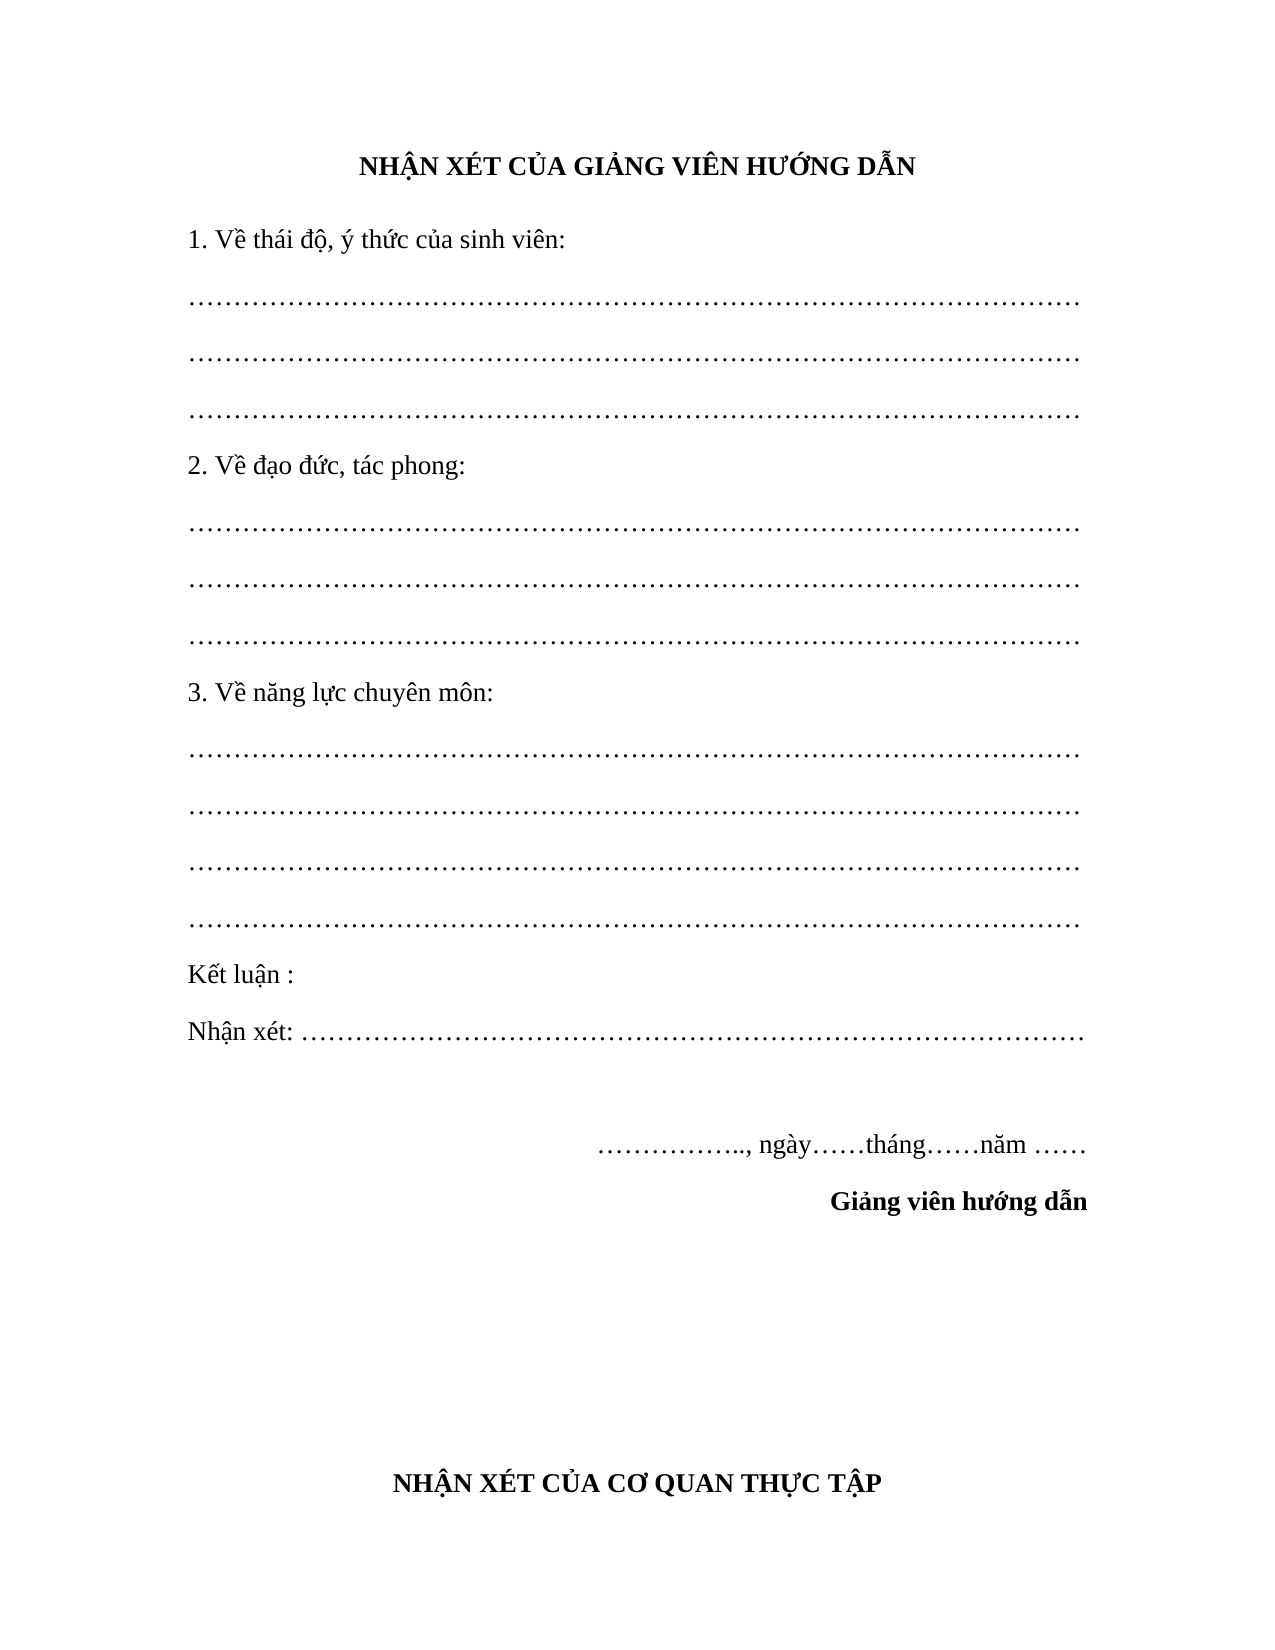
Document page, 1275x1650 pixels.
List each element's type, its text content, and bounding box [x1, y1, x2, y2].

text ……………………………………………………………………………………… [187, 619, 1087, 650]
text 2. Về đạo đức, tác phong: [187, 449, 1087, 481]
text NHẬN XÉT CỦA GIẢNG VIÊN HƯỚNG DẪN [187, 150, 1087, 181]
text ……………………………………………………………………………………… [187, 789, 1087, 820]
text ……………………………………………………………………………………… [187, 845, 1087, 877]
text ……………………………………………………………………………………… [187, 393, 1087, 424]
text 3. Về năng lực chuyên môn: [187, 676, 1087, 707]
text 1. Về thái độ, ý thức của sinh viên: [187, 223, 1087, 254]
text Kết luận : [187, 958, 1087, 990]
text ……………………………………………………………………………………… [187, 732, 1087, 763]
text ……………………………………………………………………………………… [187, 506, 1087, 537]
text Nhận xét: …………………………………………………………………………… [187, 1015, 1087, 1046]
text Giảng viên hướng dẫn [187, 1185, 1087, 1216]
text ……………………………………………………………………………………… [187, 336, 1087, 367]
text NHẬN XÉT CỦA CƠ QUAN THỰC TẬP [187, 1468, 1087, 1499]
text ……………………………………………………………………………………… [187, 280, 1087, 311]
text ……………………………………………………………………………………… [187, 902, 1087, 933]
text ……………………………………………………………………………………… [187, 563, 1087, 594]
text …………….., ngày……tháng……năm …… [187, 1128, 1087, 1159]
